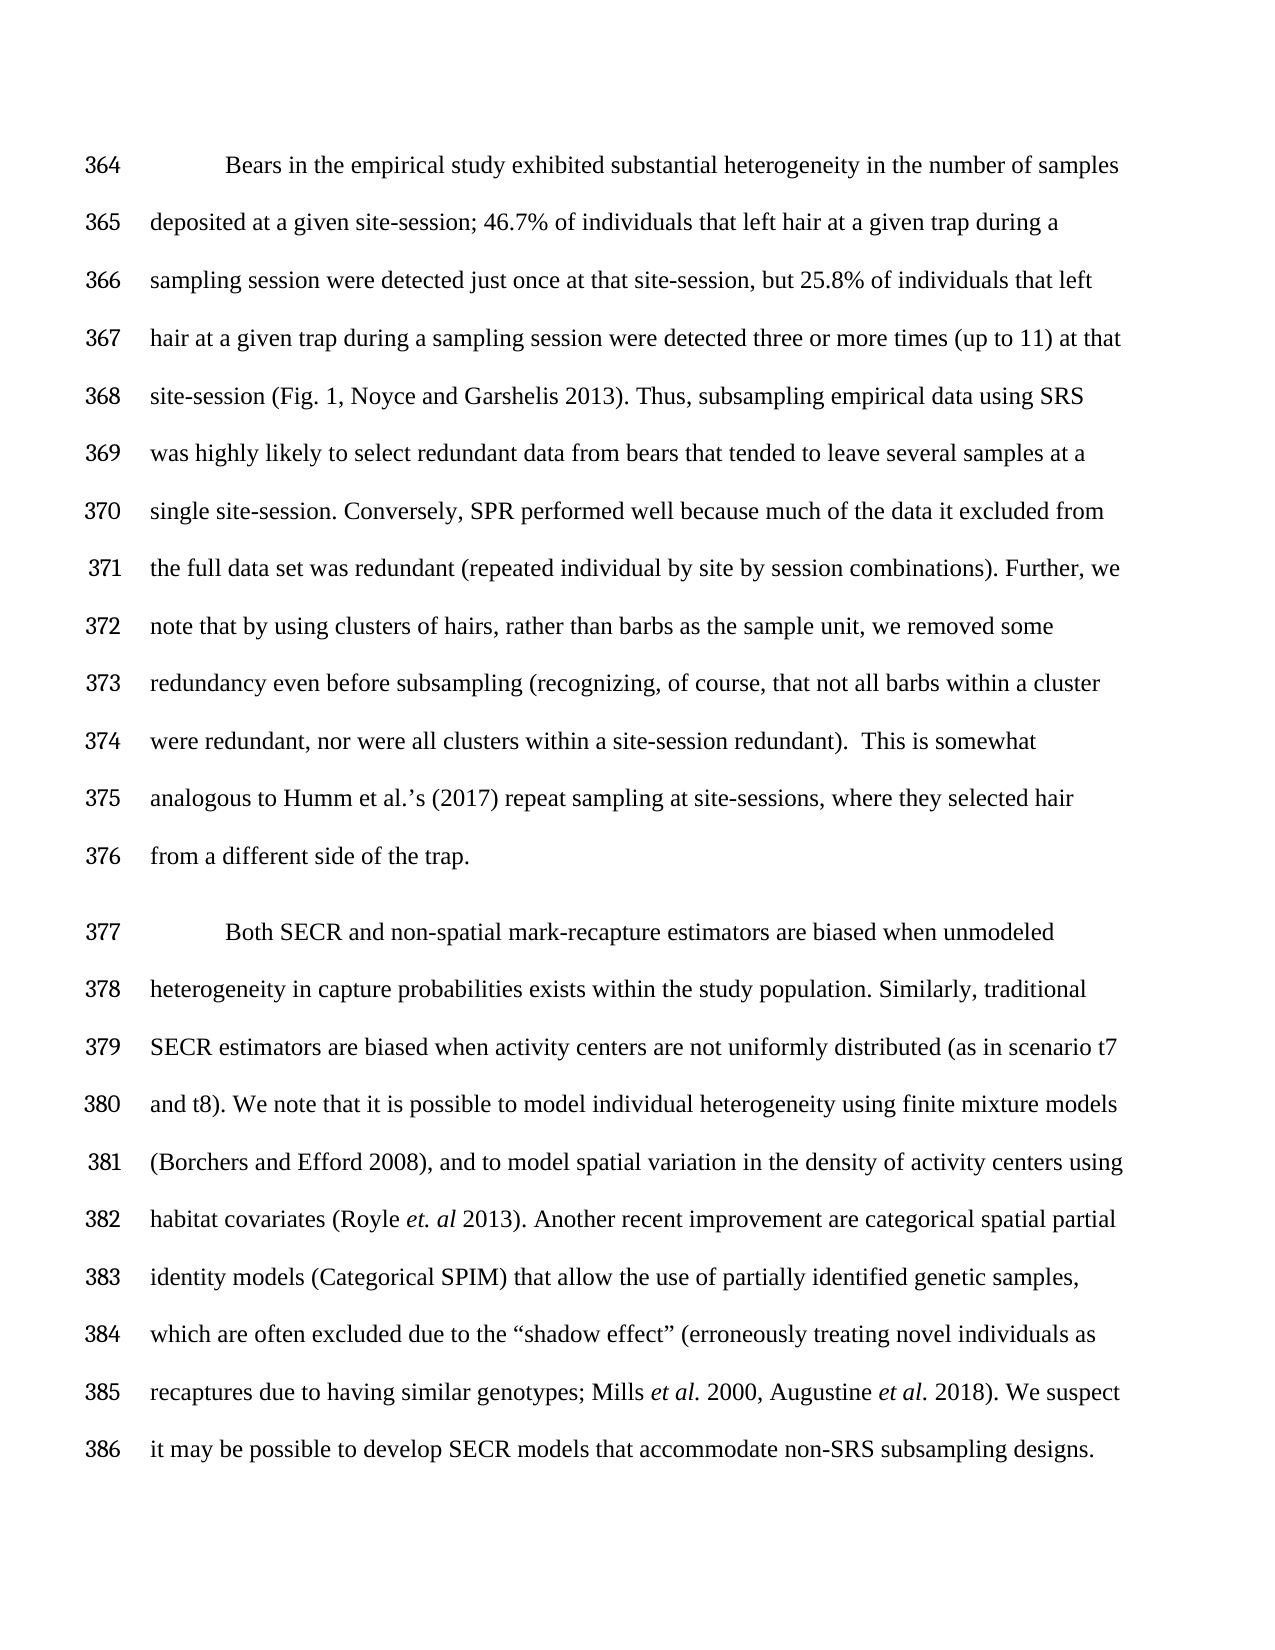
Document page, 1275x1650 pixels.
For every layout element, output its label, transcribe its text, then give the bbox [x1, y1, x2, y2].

text Bears in the empirical study exhibited substantial heterogeneity in the number of samples deposited at a given site-session; 46.7% of individuals that left hair at a given trap during a sampling session were detected just once at that site-session, but 25.8% of individuals that left hair at a given trap during a sampling session were detected three or more times (up to 11) at that site-session (Fig. 1, Noyce and Garshelis 2013). Thus, subsampling empirical data using SRS was highly likely to select redundant data from bears that tended to leave several samples at a single site-session. Conversely, SPR performed well because much of the data it excluded from the full data set was redundant (repeated individual by site by session combinations). Further, we note that by using clusters of hairs, rather than barbs as the sample unit, we removed some redundancy even before subsampling (recognizing, of course, that not all barbs within a cluster were redundant, nor were all clusters within a site-session redundant). This is somewhat analogous to Humm et al.’s (2017) repeat sampling at site-sessions, where they selected hair from a different side of the trap. [150, 150, 1125, 869]
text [150, 917, 1125, 1463]
